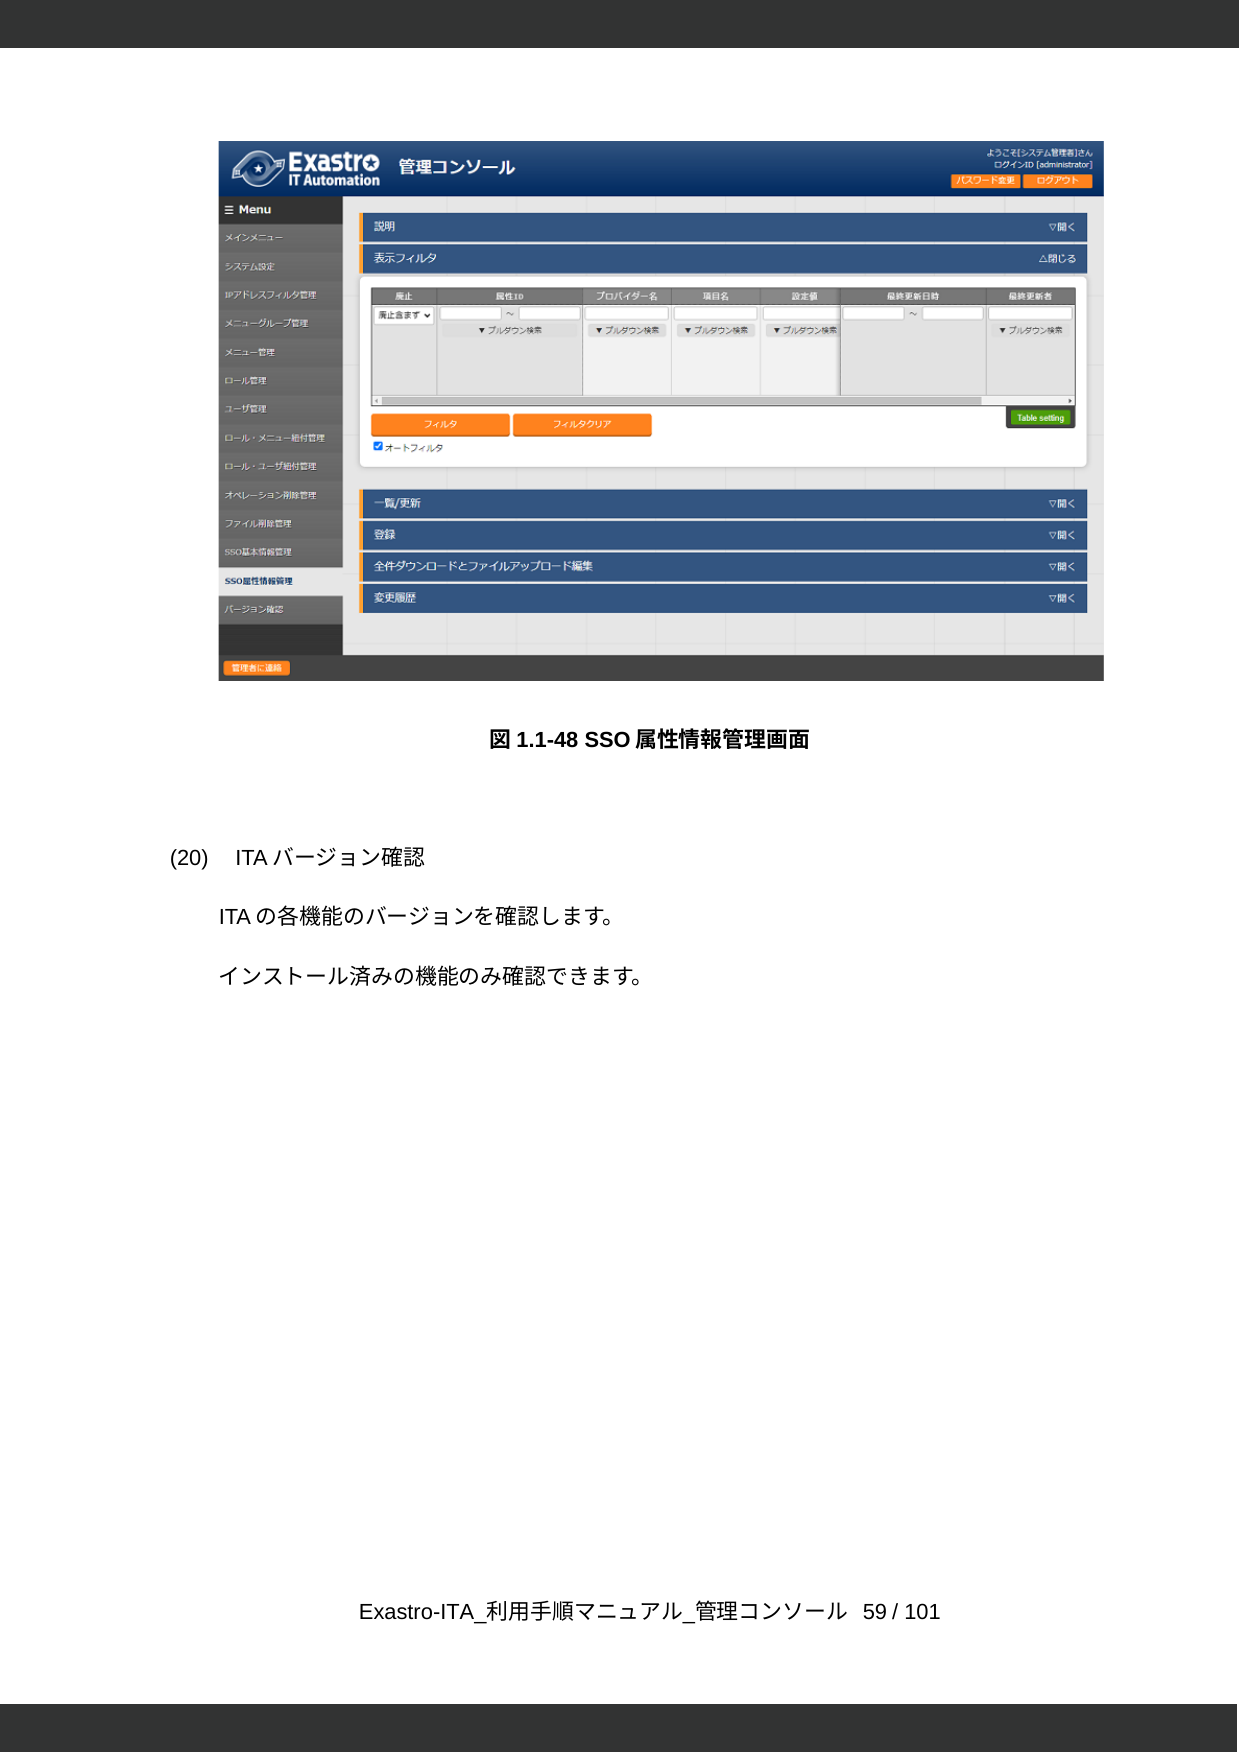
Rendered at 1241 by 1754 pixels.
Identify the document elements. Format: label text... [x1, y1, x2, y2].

subtitle ITAバージョン確認 [169, 826, 1130, 885]
text 図 1.1-48 SSO属性情報管理画面 [148, 708, 1152, 767]
text ITAの各機能のバージョンを確認します。 [218, 885, 1152, 945]
picture [0, 0, 1239, 48]
picture [218, 141, 1104, 681]
picture [0, 1704, 1237, 1752]
text インストール済みの機能のみ確認できます。 [218, 945, 1152, 1004]
